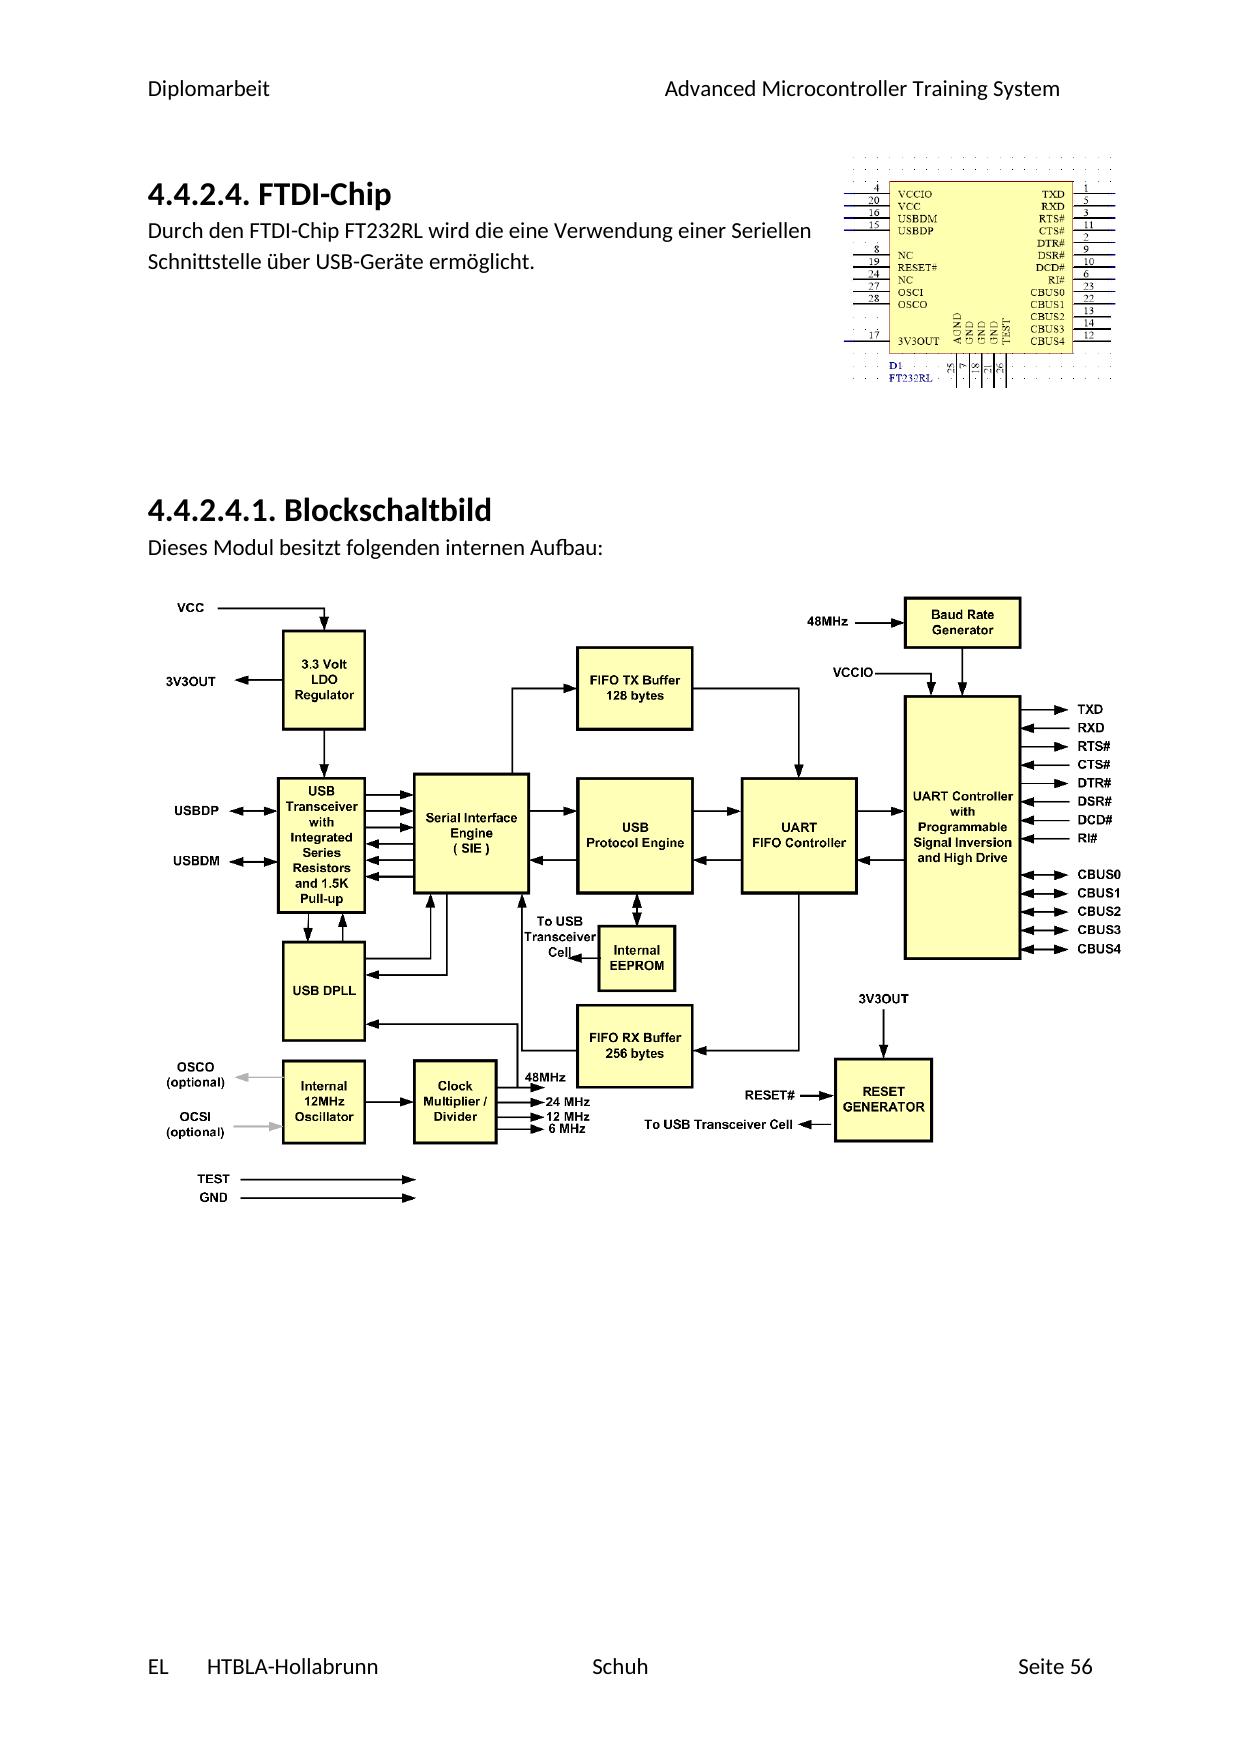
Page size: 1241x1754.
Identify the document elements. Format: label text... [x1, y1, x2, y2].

text Durch den FTDI-Chip FT232RL wird die eine Verwendung einer Seriellen Schnittstelle über USB-Geräte ermöglicht. [148, 217, 843, 275]
text Dieses Modul besitzt folgenden internen Aufbau: [148, 533, 1093, 561]
picture [147, 580, 1139, 1212]
subtitle 4.4.2.4. FTDI-Chip [148, 173, 843, 213]
subtitle 4.4.2.4.1. Blockschaltbild [148, 489, 1093, 530]
picture [843, 150, 1116, 388]
